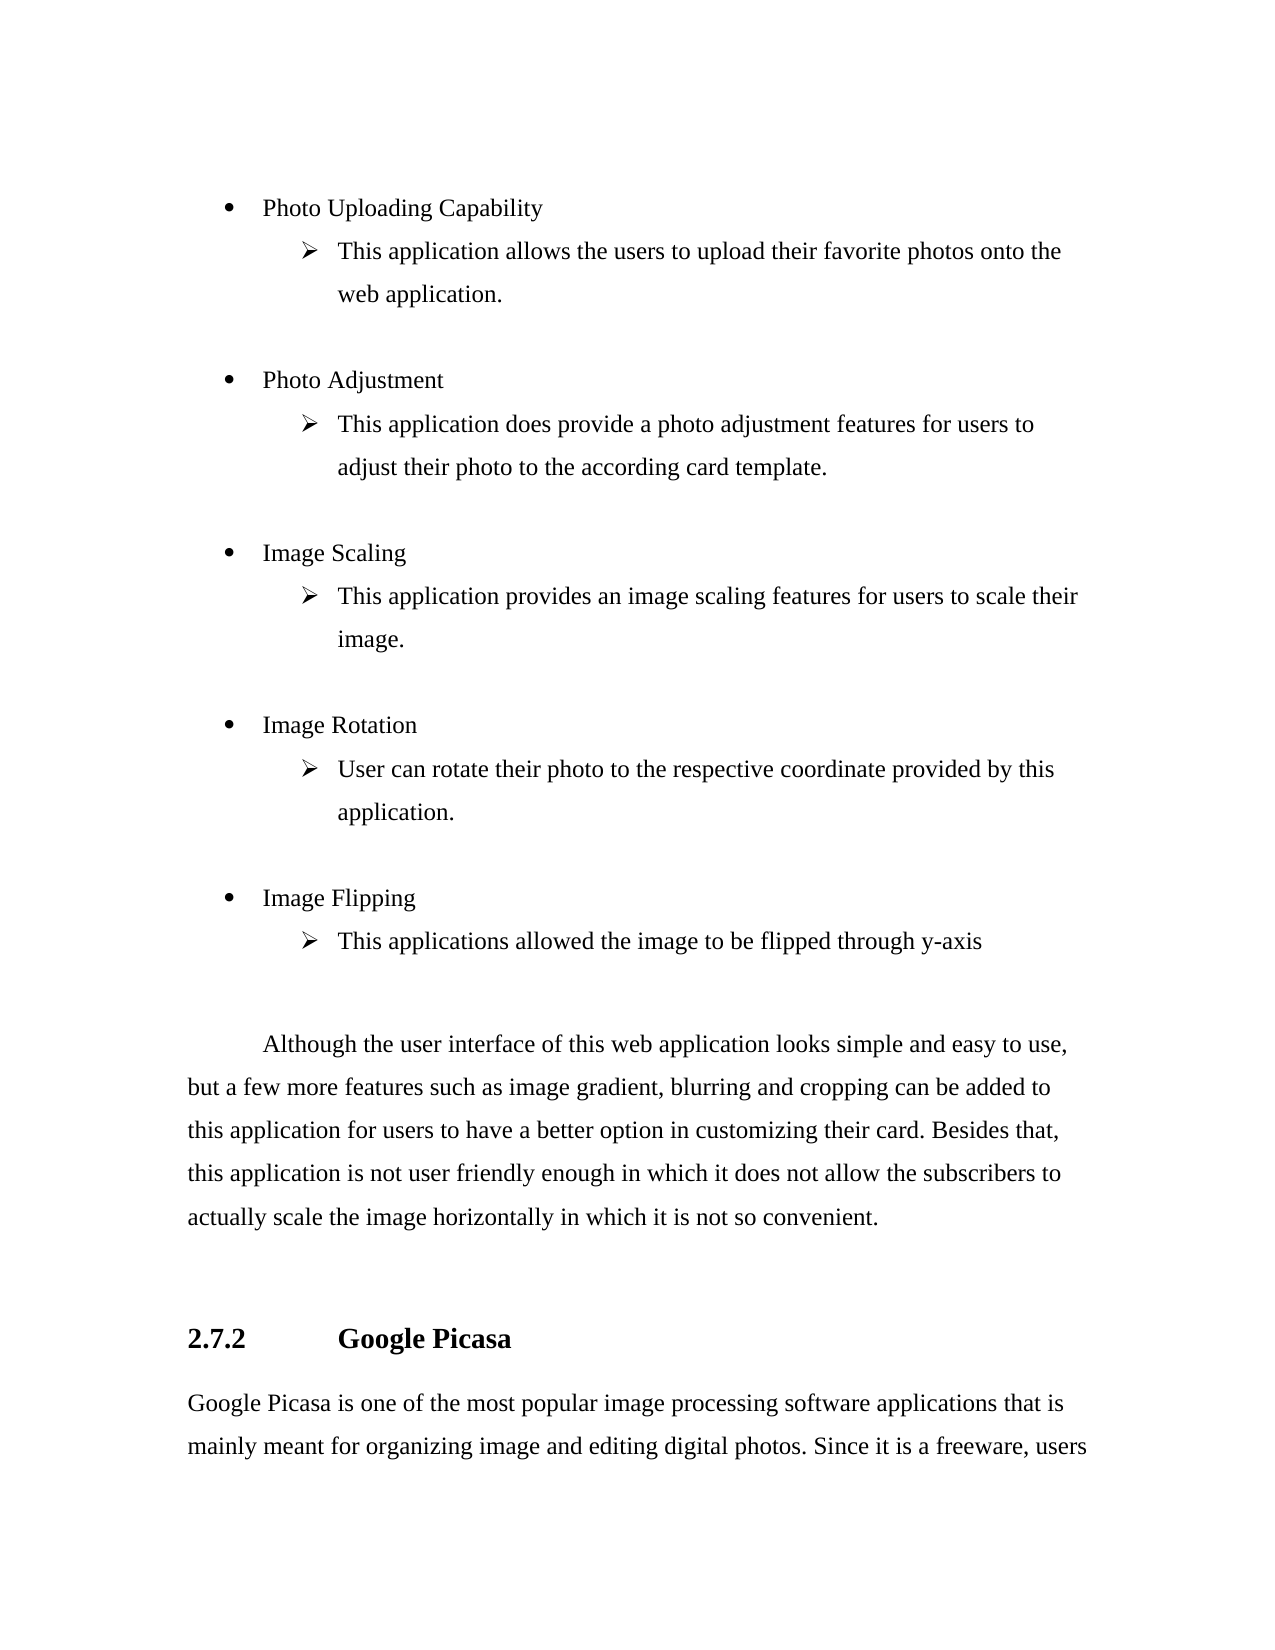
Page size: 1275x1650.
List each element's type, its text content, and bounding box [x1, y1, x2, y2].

list Photo Uploading Capability [225, 193, 1087, 222]
list Photo Adjustment [225, 366, 1087, 394]
text 2.7.2 Google Picasa [187, 1321, 1087, 1355]
text Although the user interface of this web application looks simple and easy to use, but a few more features such as image gradient, blurring and cropping can be added to this application for users to have a better option in customizing their card. Besides that, this application is not user friendly enough in which it does not allow the subscribers to actually scale the image horizontally in which it is not so convenient. [187, 1029, 1087, 1230]
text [187, 1388, 1087, 1460]
list Image Rotation [225, 711, 1087, 739]
list Image Flipping [225, 883, 1087, 912]
list This application allows the users to upload their favorite photos onto the web application. [300, 236, 1087, 308]
list Image Scaling [225, 538, 1087, 567]
list This application does provide a photo adjustment features for users to adjust their photo to the according card template. [300, 409, 1087, 481]
list This applications allowed the image to be flipped through y-axis [300, 926, 1087, 955]
list This application provides an image scaling features for users to scale their image. [300, 581, 1087, 653]
list User can rotate their photo to the respective coordinate provided by this application. [300, 754, 1087, 826]
